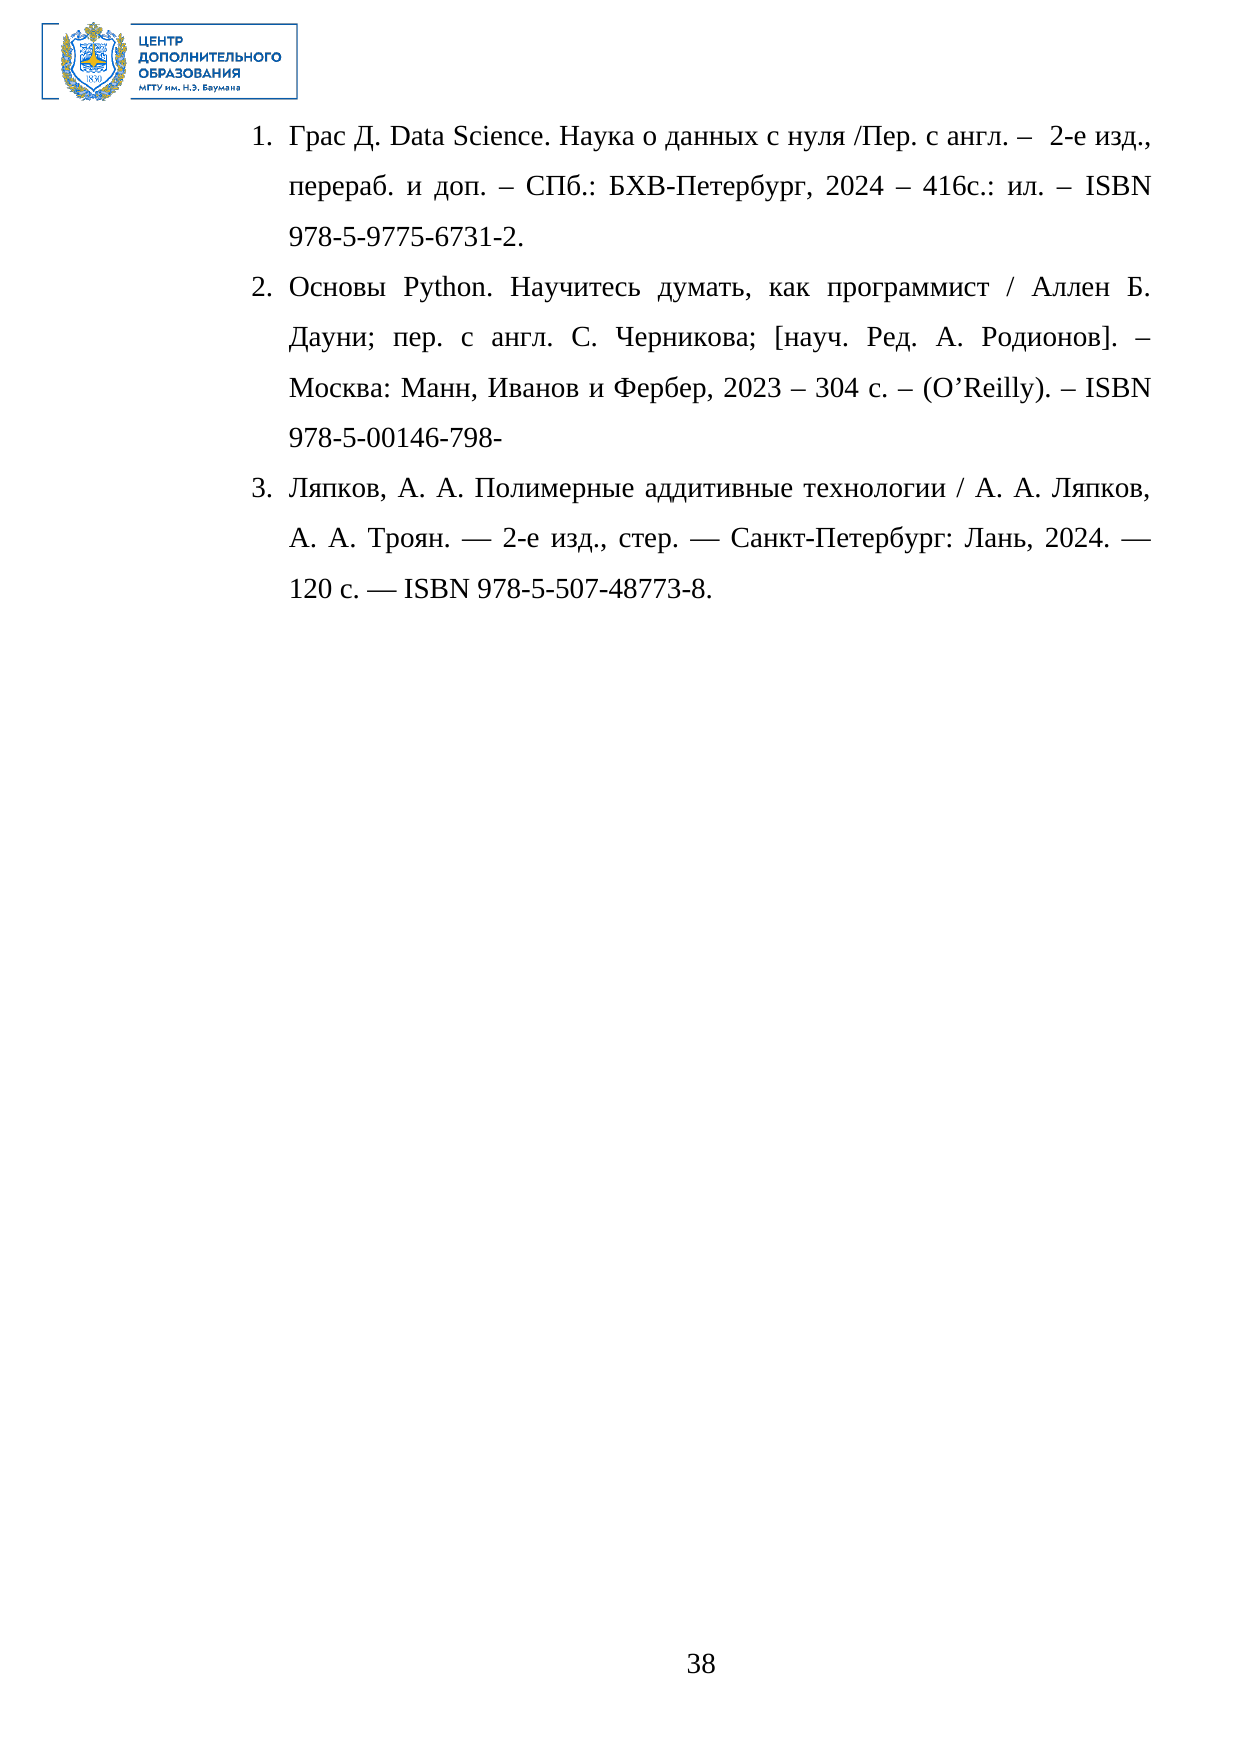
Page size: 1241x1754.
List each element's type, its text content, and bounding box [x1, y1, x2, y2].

list Грас Д. Data Science. Наука о данных с нуля /Пер. с англ. – 2-е изд., перераб. и доп. – СПб.: БХВ-Петербург, 2024 – 416с.: ил. – ISBN 978-5-9775-6731-2. [251, 118, 1152, 252]
list Основы Python. Научитесь думать, как программист / Аллен Б. Дауни; пер. с англ. С. Черникова; [науч. Ред. А. Родионов]. – Москва: Манн, Иванов и Фербер, 2023 – 304 с. – (O’Reilly). – ISBN 978-5-00146-798- [251, 269, 1152, 453]
picture [41, 22, 298, 101]
list Ляпков, А. А. Полимерные аддитивные технологии / А. А. Ляпков, А. А. Троян. — 2-е изд., стер. — Санкт-Петербург: Лань, 2024. — 120 с. — ISBN 978-5-507-48773-8. [251, 470, 1152, 604]
